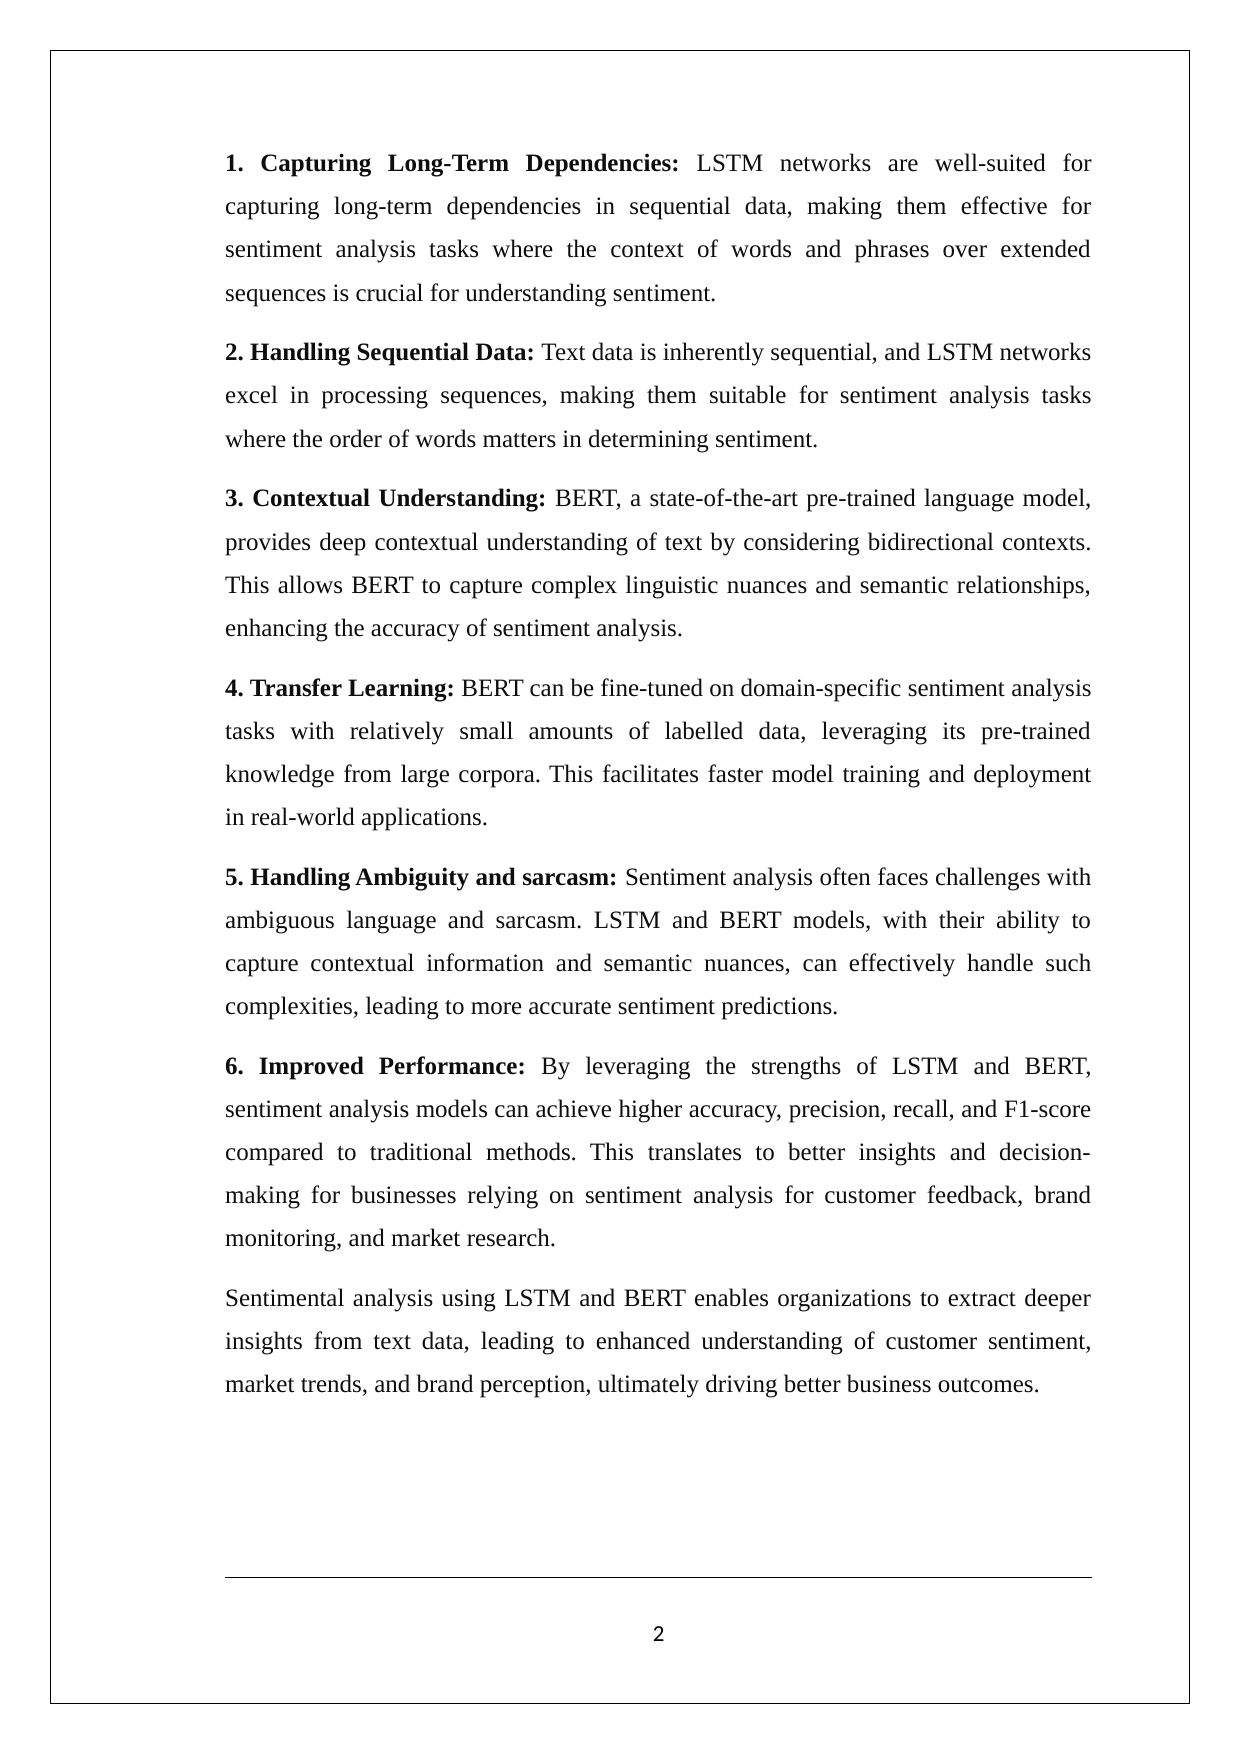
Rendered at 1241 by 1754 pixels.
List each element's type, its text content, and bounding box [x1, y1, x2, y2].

text 1. Capturing Long-Term Dependencies: LSTM networks are well-suited for capturing long-term dependencies in sequential data, making them effective for sentiment analysis tasks where the context of words and phrases over extended sequences is crucial for understanding sentiment. [225, 148, 1092, 306]
text 6. Improved Performance: By leveraging the strengths of LSTM and BERT, sentiment analysis models can achieve higher accuracy, precision, recall, and F1-score compared to traditional methods. This translates to better insights and decision-making for businesses relying on sentiment analysis for customer feedback, brand monitoring, and market research. [225, 1051, 1092, 1252]
text 5. Handling Ambiguity and sarcasm: Sentiment analysis often faces challenges with ambiguous language and sarcasm. LSTM and BERT models, with their ability to capture contextual information and semantic nuances, can effectively handle such complexities, leading to more accurate sentiment predictions. [225, 862, 1092, 1020]
text 3. Contextual Understanding: BERT, a state-of-the-art pre-trained language model, provides deep contextual understanding of text by considering bidirectional contexts. This allows BERT to capture complex linguistic nuances and semantic relationships, enhancing the accuracy of sentiment analysis. [225, 483, 1092, 642]
text 2. Handling Sequential Data: Text data is inherently sequential, and LSTM networks excel in processing sequences, making them suitable for sentiment analysis tasks where the order of words matters in determining sentiment. [225, 337, 1092, 452]
text 4. Transfer Learning: BERT can be fine-tuned on domain-specific sentiment analysis tasks with relatively small amounts of labelled data, leveraging its pre-trained knowledge from large corpora. This facilitates faster model training and deployment in real-world applications. [225, 673, 1092, 831]
text Sentimental analysis using LSTM and BERT enables organizations to extract deeper insights from text data, leading to enhanced understanding of customer sentiment, market trends, and brand perception, ultimately driving better business outcomes. [225, 1283, 1092, 1398]
